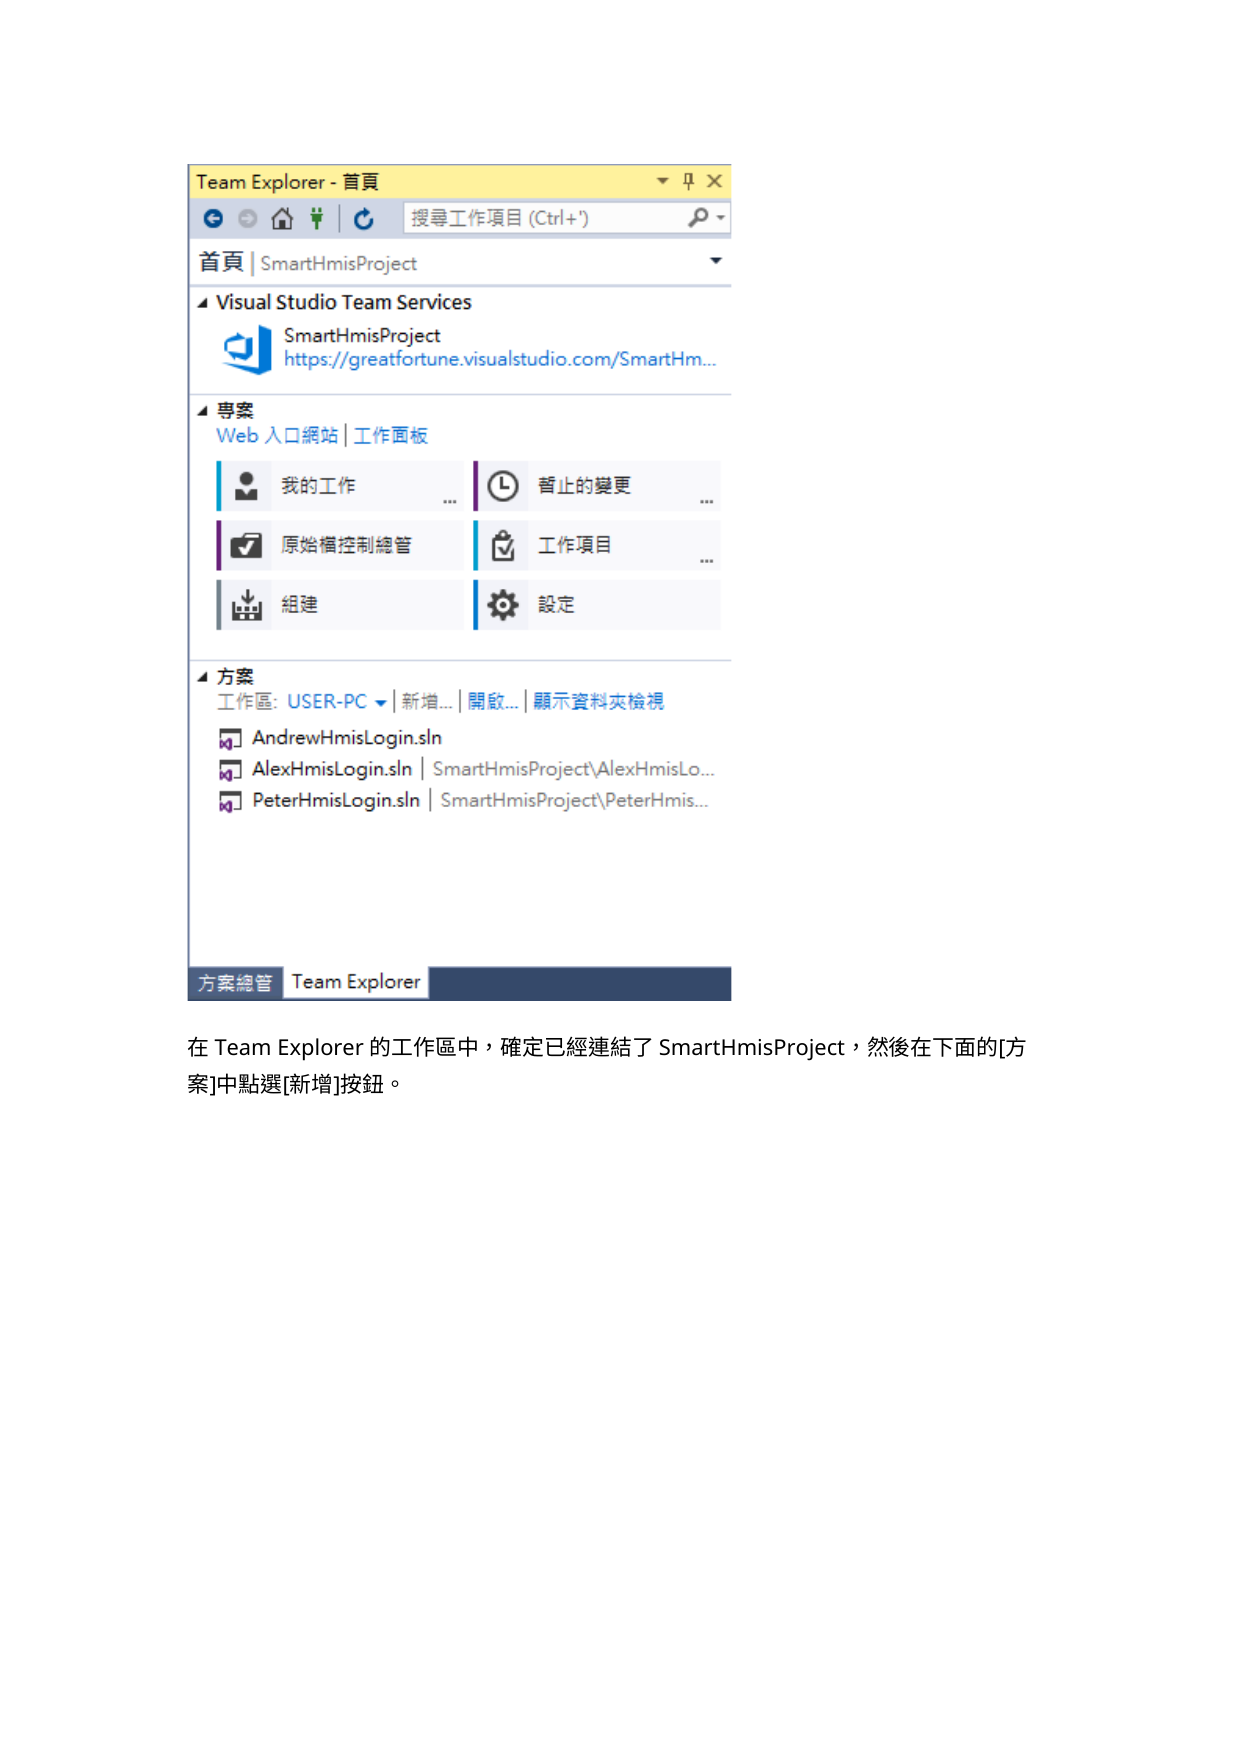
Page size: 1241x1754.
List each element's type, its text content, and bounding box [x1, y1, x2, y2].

picture [187, 164, 732, 1001]
